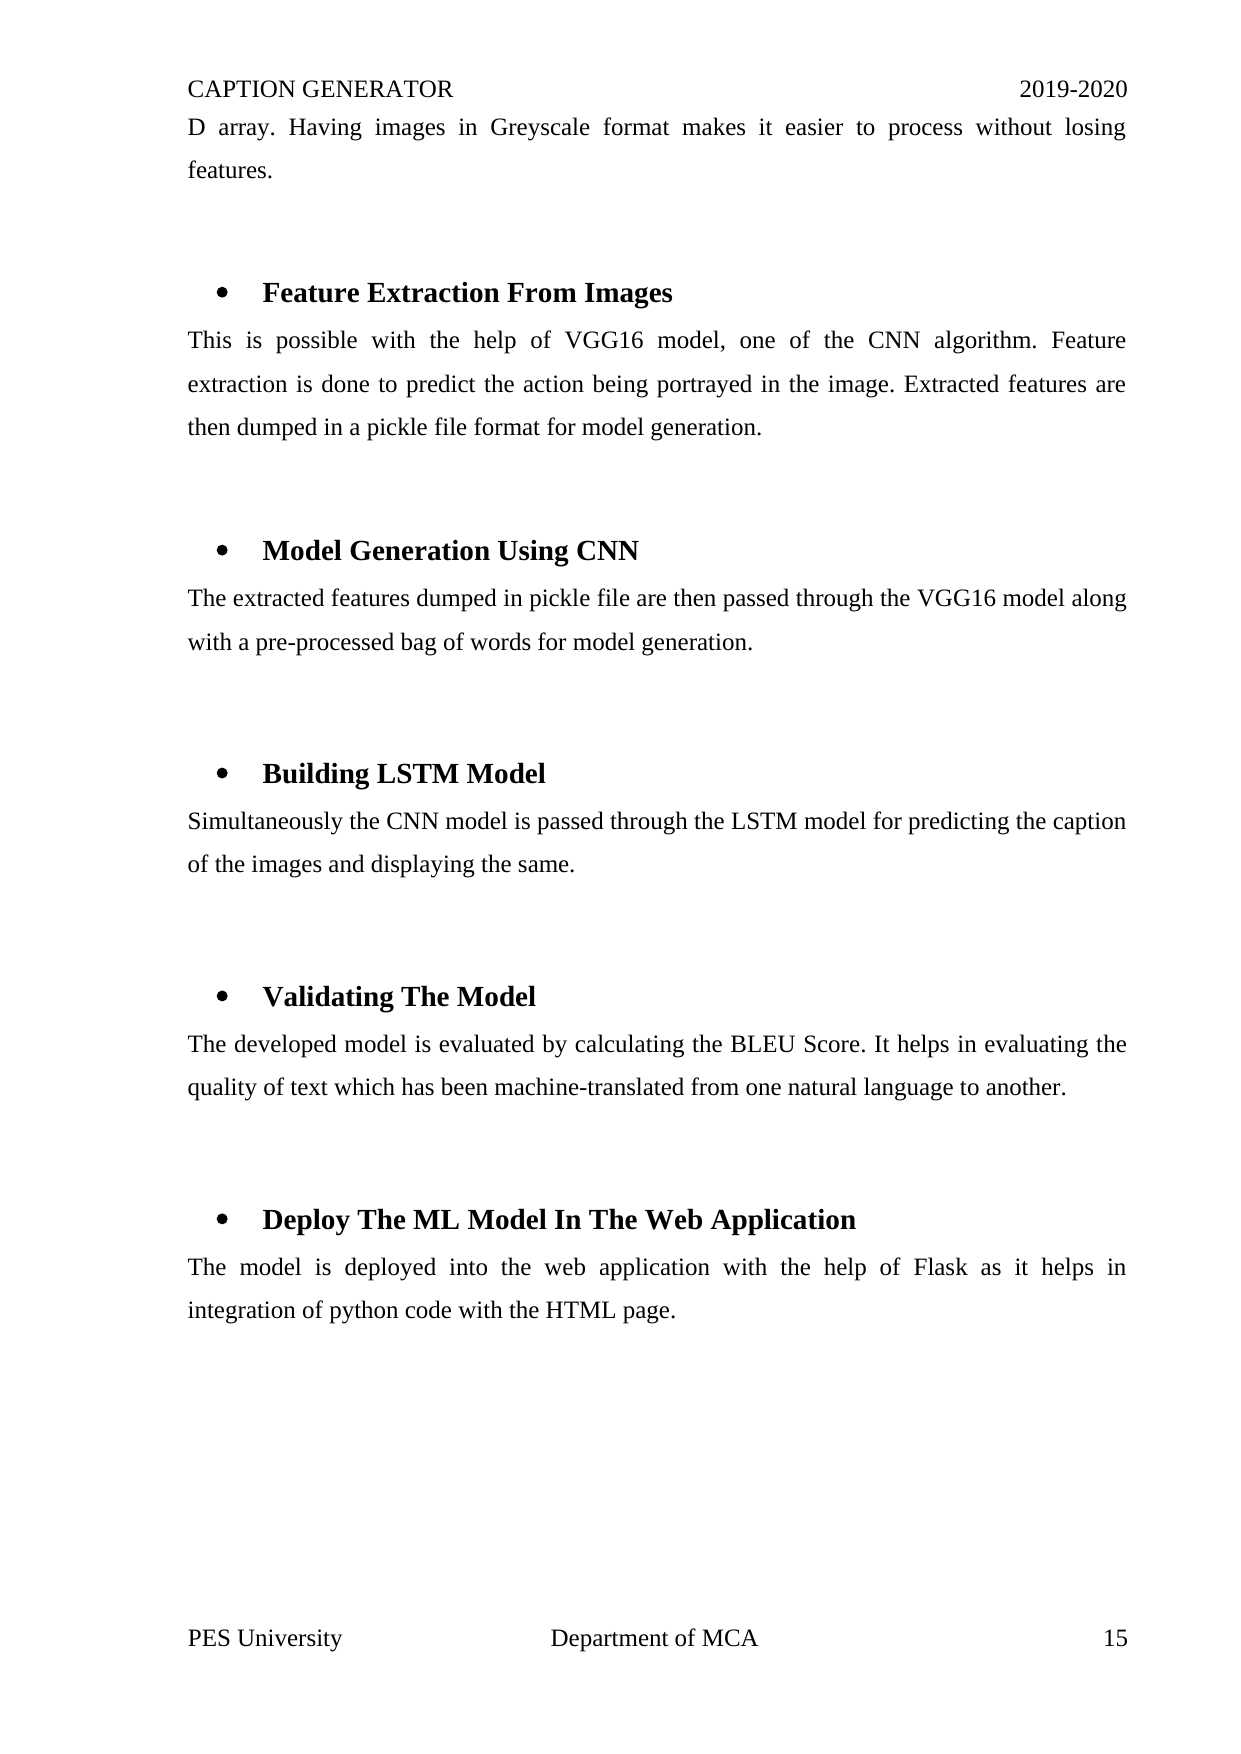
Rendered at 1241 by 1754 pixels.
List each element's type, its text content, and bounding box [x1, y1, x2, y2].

list This is possible with the help of VGG16 model, one of the CNN algorithm. Feature extraction is done to predict the action being portrayed in the image. Extracted features are then dumped in a pickle file format for model generation. [187, 326, 1128, 441]
list Simultaneously the CNN model is passed through the LSTM model for predicting the caption of the images and displaying the same. [187, 806, 1128, 878]
list Validating The Model [217, 979, 1128, 1013]
list The extracted features dumped in pickle file are then passed through the VGG16 model along with a pre-processed bag of words for model generation. [187, 583, 1128, 655]
list Deploy The ML Model In The Web Application [217, 1202, 1128, 1236]
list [187, 112, 1128, 184]
list Building LSTM Model [217, 756, 1128, 790]
list Feature Extraction From Images [217, 275, 1128, 309]
list The model is deployed into the web application with the help of Flask as it helps in integration of python code with the HTML page. [187, 1252, 1128, 1324]
list Model Generation Using CNN [217, 533, 1128, 567]
list The developed model is evaluated by calculating the BLEU Score. It helps in evaluating the quality of text which has been machine-translated from one natural language to another. [187, 1029, 1128, 1101]
